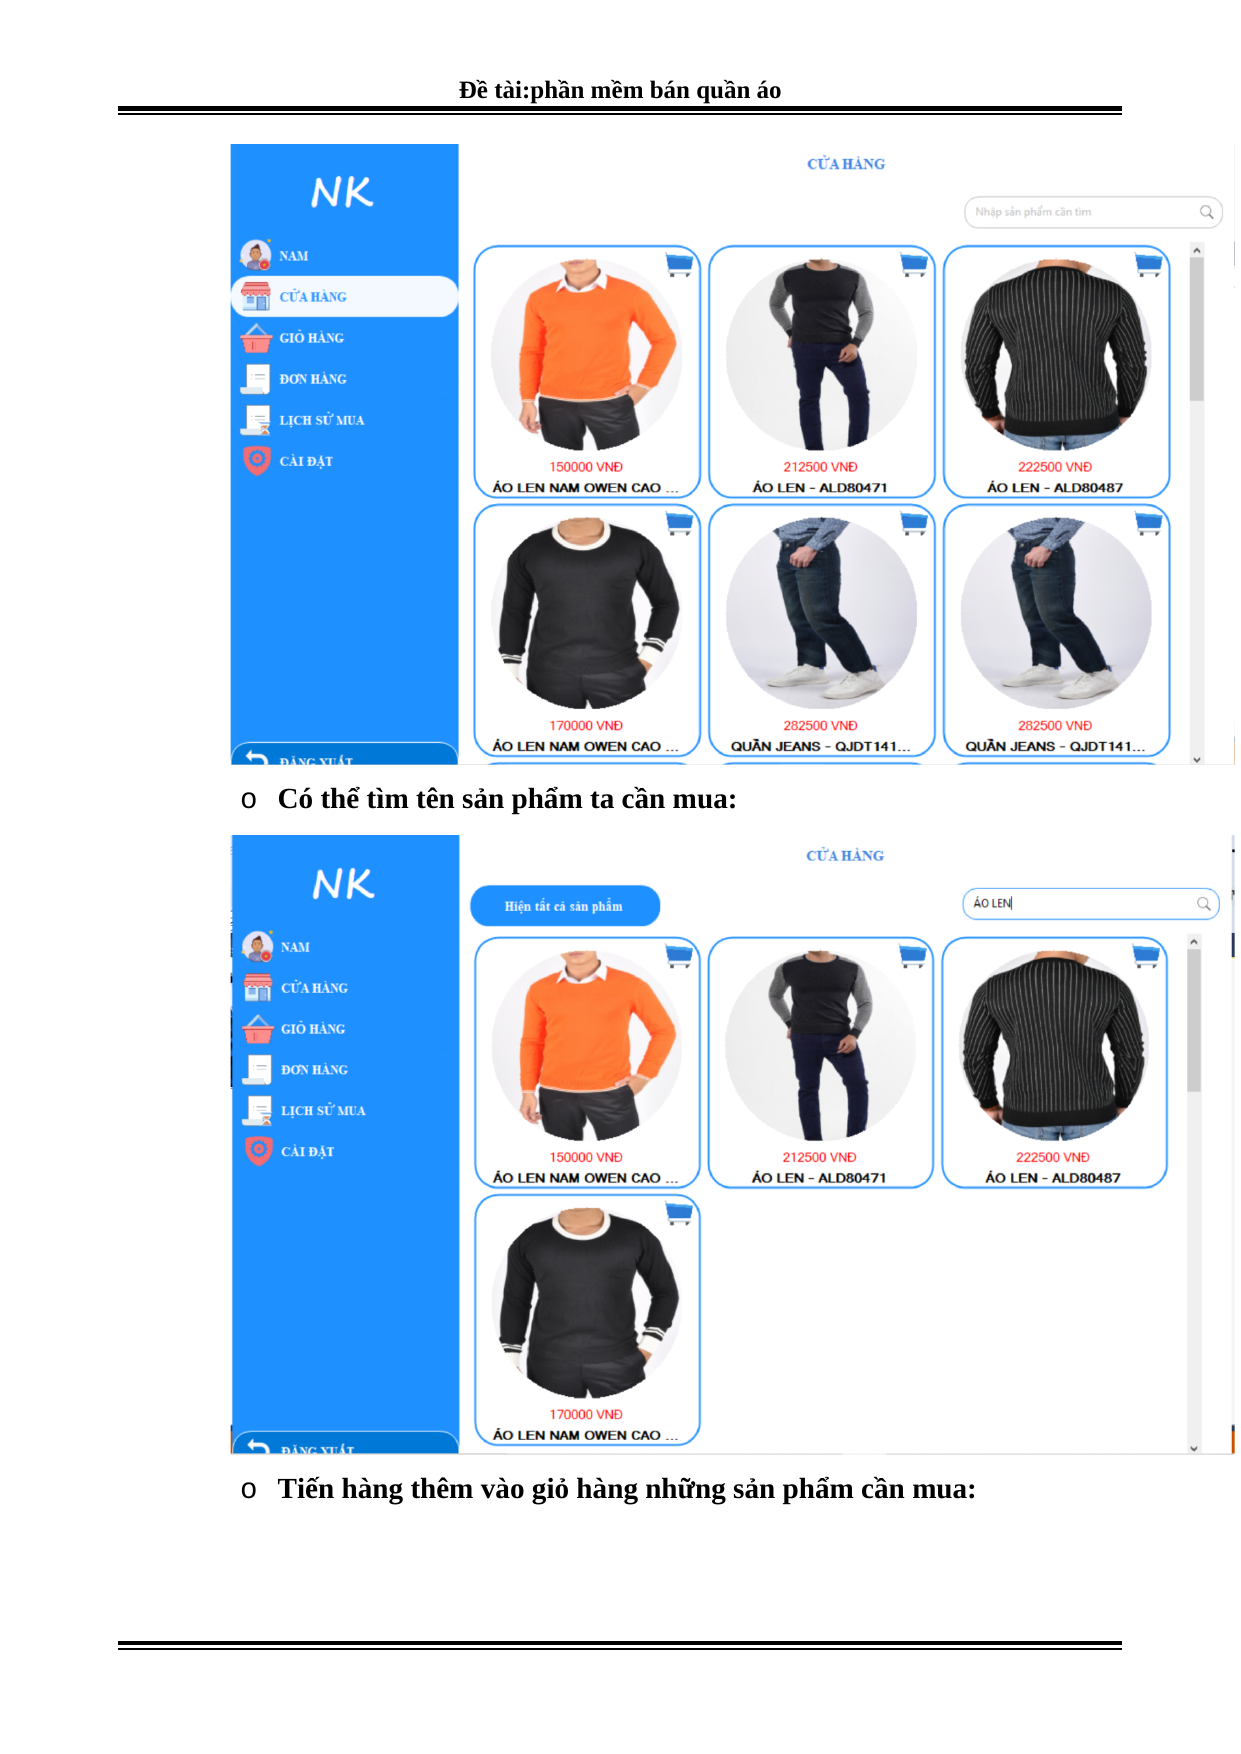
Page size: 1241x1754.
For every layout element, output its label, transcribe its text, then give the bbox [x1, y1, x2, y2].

list Có thể tìm tên sản phẩm ta cần mua: [240, 782, 1122, 818]
picture [230, 144, 1235, 765]
picture [230, 835, 1235, 1455]
list Tiến hàng thêm vào giỏ hàng những sản phẩm cần mua: [240, 1472, 1122, 1508]
